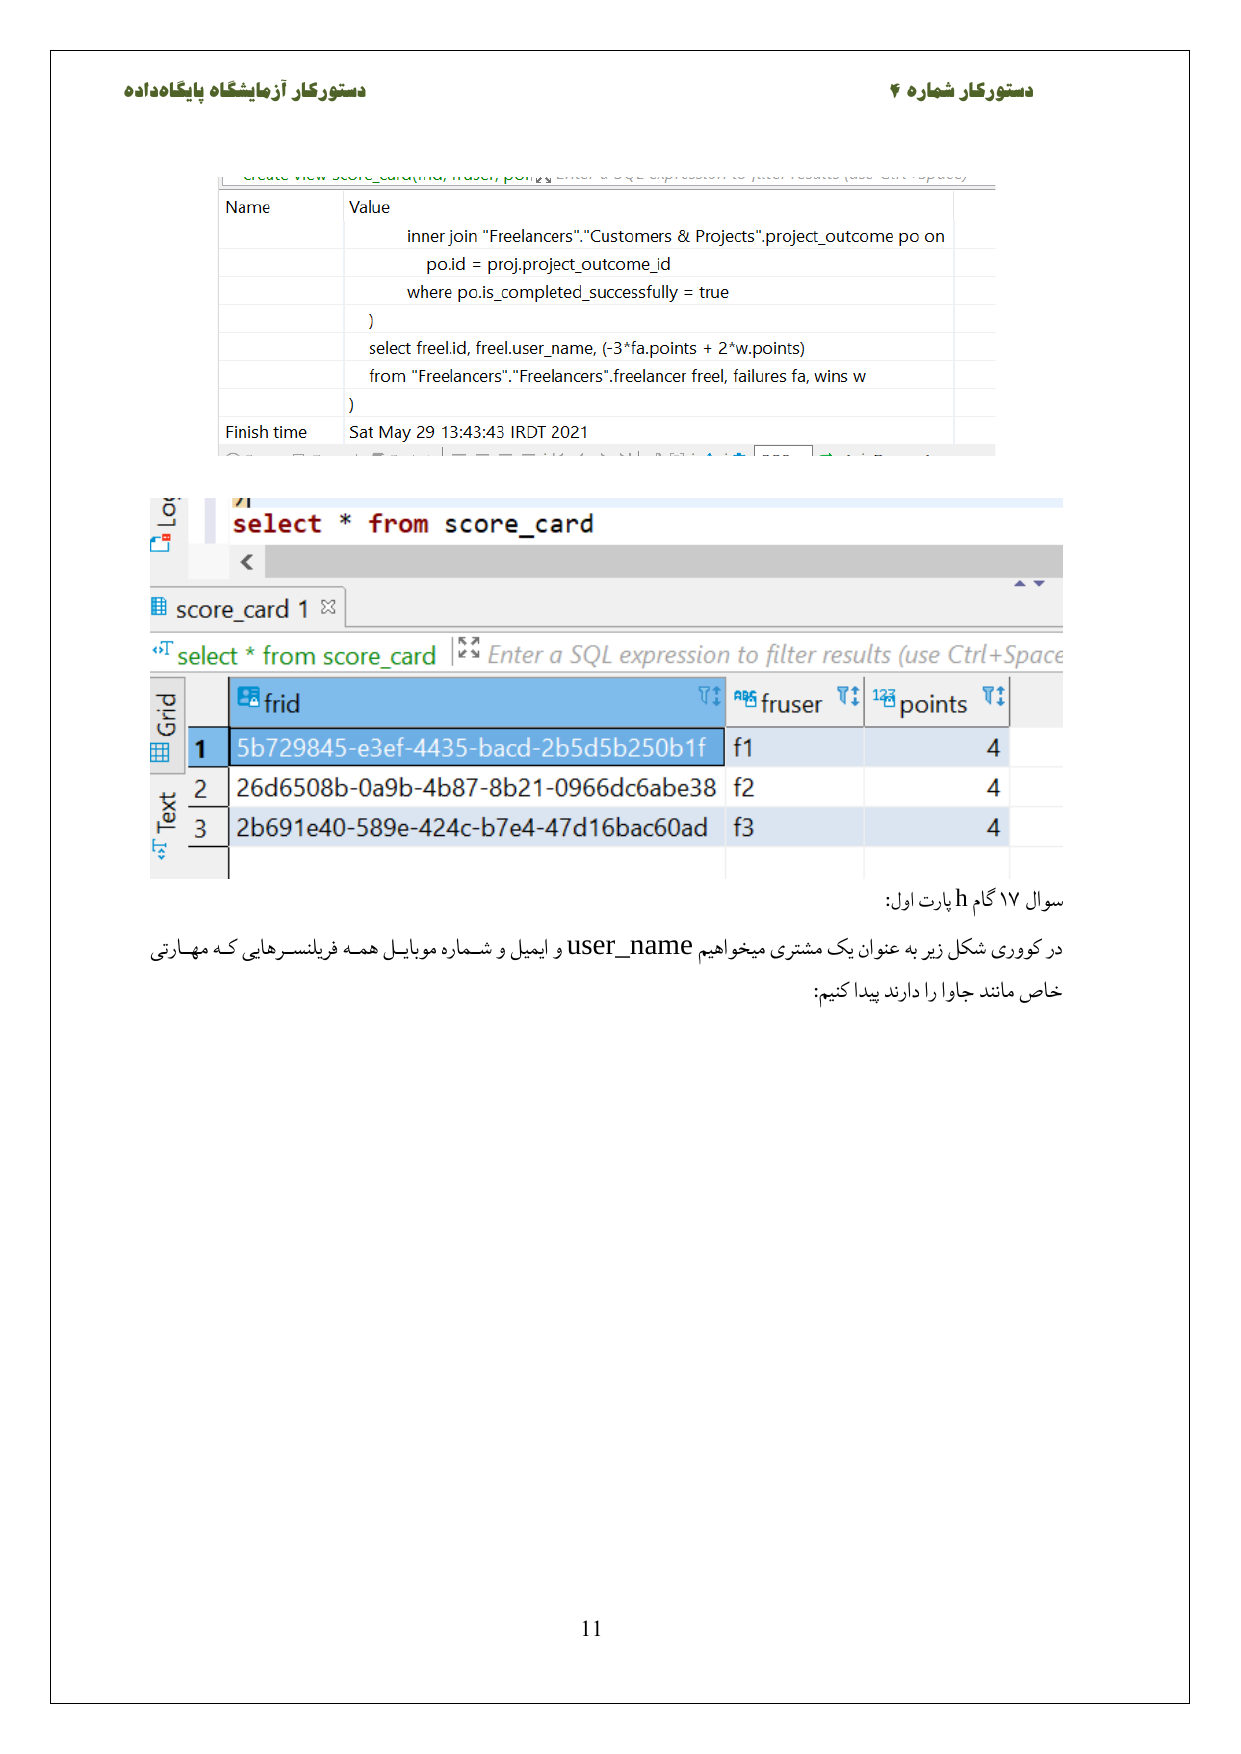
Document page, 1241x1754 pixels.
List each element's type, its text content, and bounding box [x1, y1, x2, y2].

list در کووری شکل زیر به عنوان یک مشتری میخواهیم user_name و ایمیل و شماره موبایل همه فریلنسرهایی که مهارتی خاص مانند جاوا را دارند پیدا کنیم: [150, 927, 1063, 1012]
picture [217, 177, 996, 456]
list سوال ۱۷ گام h پارت اول: [150, 883, 1063, 921]
picture [150, 498, 1063, 879]
